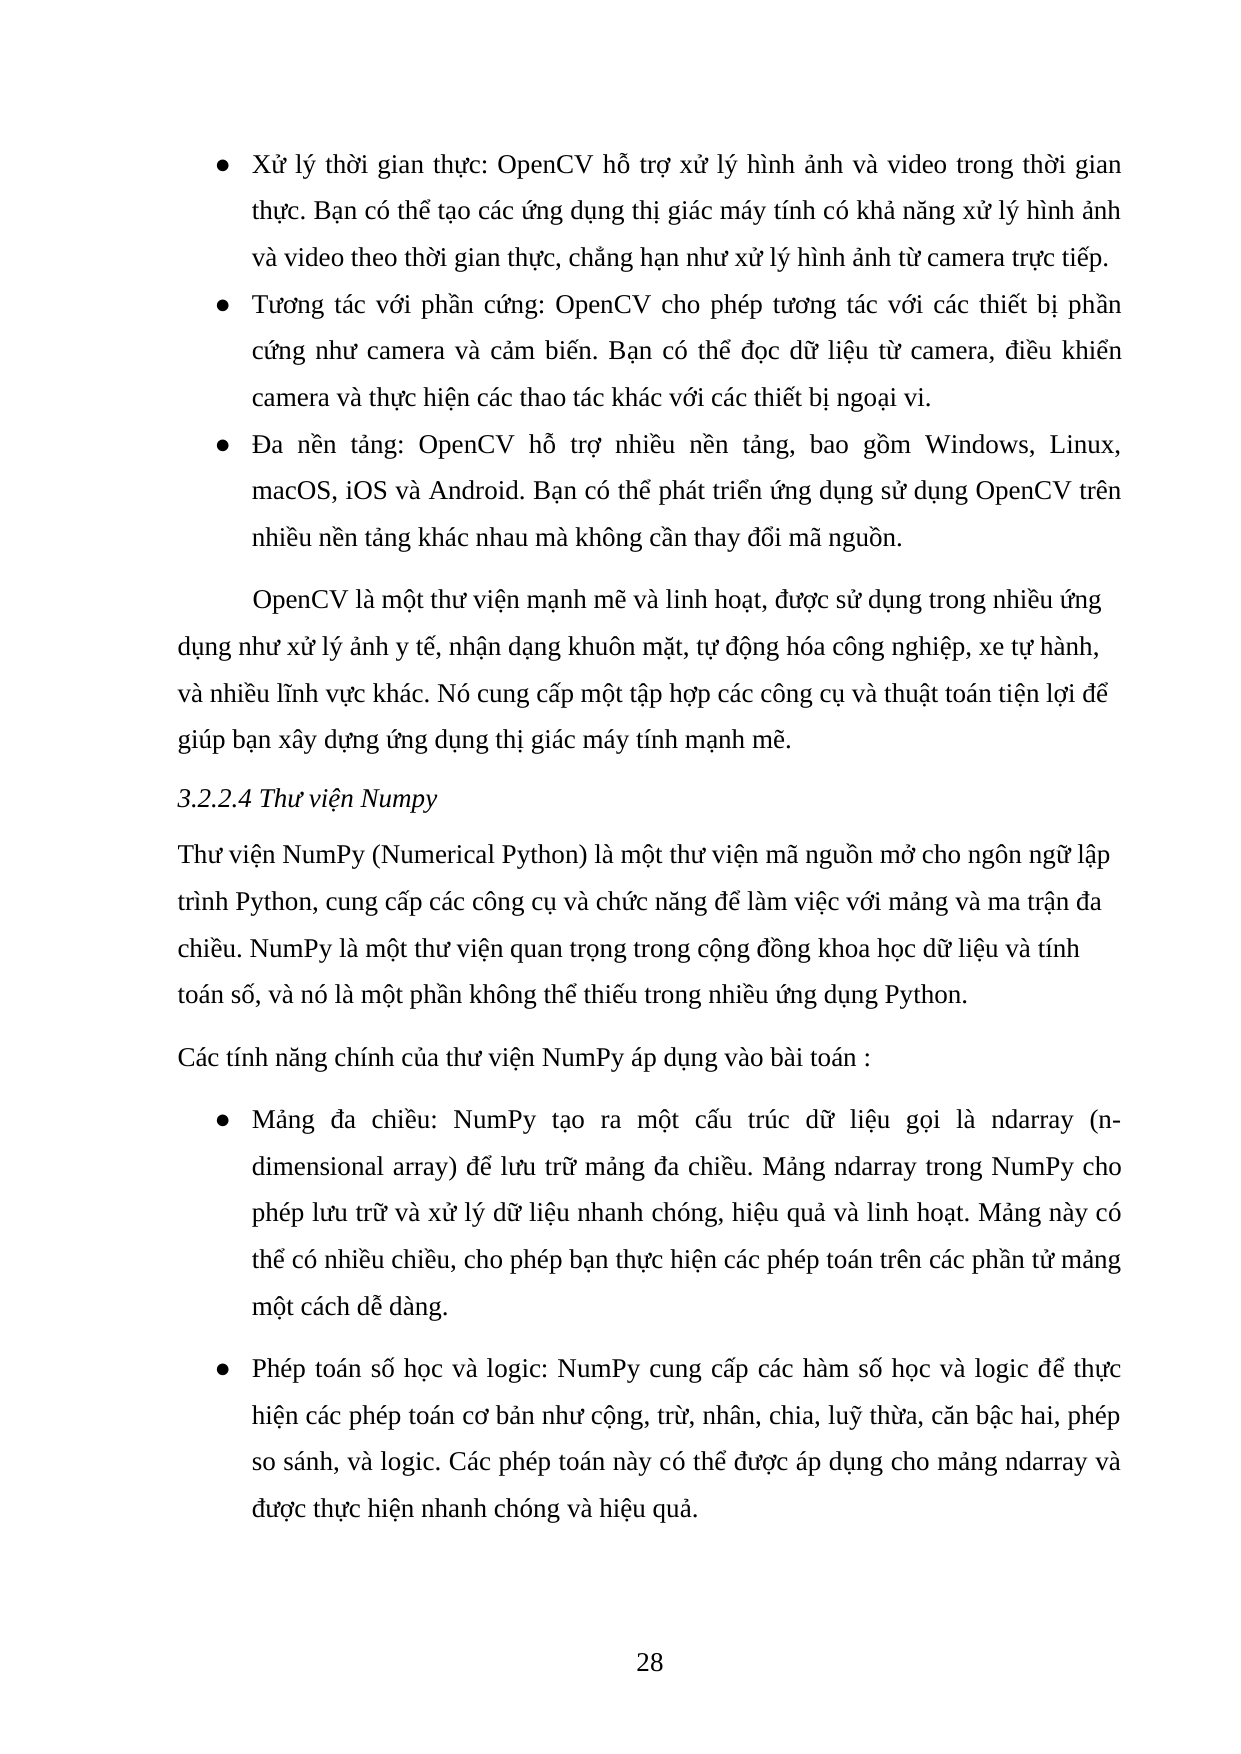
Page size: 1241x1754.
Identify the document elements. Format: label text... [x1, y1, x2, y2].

list Mảng đa chiều: NumPy tạo ra một cấu trúc dữ liệu gọi là ndarray (n-dimensional array) để lưu trữ mảng đa chiều. Mảng ndarray trong NumPy cho phép lưu trữ và xử lý dữ liệu nhanh chóng, hiệu quả và linh hoạt. Mảng này có thể có nhiều chiều, cho phép bạn thực hiện các phép toán trên các phần tử mảng một cách dễ dàng. [214, 1103, 1122, 1321]
text Các tính năng chính của thư viện NumPy áp dụng vào bài toán : [177, 1041, 1122, 1072]
subtitle Thư viện Numpy [177, 782, 1122, 814]
text Thư viện NumPy (Numerical Python) là một thư viện mã nguồn mở cho ngôn ngữ lập trình Python, cung cấp các công cụ và chức năng để làm việc với mảng và ma trận đa chiều. NumPy là một thư viện quan trọng trong cộng đồng khoa học dữ liệu và tính toán số, và nó là một phần không thể thiếu trong nhiều ứng dụng Python. [177, 839, 1122, 1010]
list Xử lý thời gian thực: OpenCV hỗ trợ xử lý hình ảnh và video trong thời gian thực. Bạn có thể tạo các ứng dụng thị giác máy tính có khả năng xử lý hình ảnh và video theo thời gian thực, chẳng hạn như xử lý hình ảnh từ camera trực tiếp. [214, 148, 1122, 272]
text OpenCV là một thư viện mạnh mẽ và linh hoạt, được sử dụng trong nhiều ứng dụng như xử lý ảnh y tế, nhận dạng khuôn mặt, tự động hóa công nghiệp, xe tự hành, và nhiều lĩnh vực khác. Nó cung cấp một tập hợp các công cụ và thuật toán tiện lợi để giúp bạn xây dựng ứng dụng thị giác máy tính mạnh mẽ. [177, 583, 1122, 754]
list Đa nền tảng: OpenCV hỗ trợ nhiều nền tảng, bao gồm Windows, Linux, macOS, iOS và Android. Bạn có thể phát triển ứng dụng sử dụng OpenCV trên nhiều nền tảng khác nhau mà không cần thay đổi mã nguồn. [214, 428, 1122, 552]
list Tương tác với phần cứng: OpenCV cho phép tương tác với các thiết bị phần cứng như camera và cảm biến. Bạn có thể đọc dữ liệu từ camera, điều khiển camera và thực hiện các thao tác khác với các thiết bị ngoại vi. [214, 288, 1122, 412]
list Phép toán số học và logic: NumPy cung cấp các hàm số học và logic để thực hiện các phép toán cơ bản như cộng, trừ, nhân, chia, luỹ thừa, căn bậc hai, phép so sánh, và logic. Các phép toán này có thể được áp dụng cho mảng ndarray và được thực hiện nhanh chóng và hiệu quả. [214, 1352, 1122, 1523]
